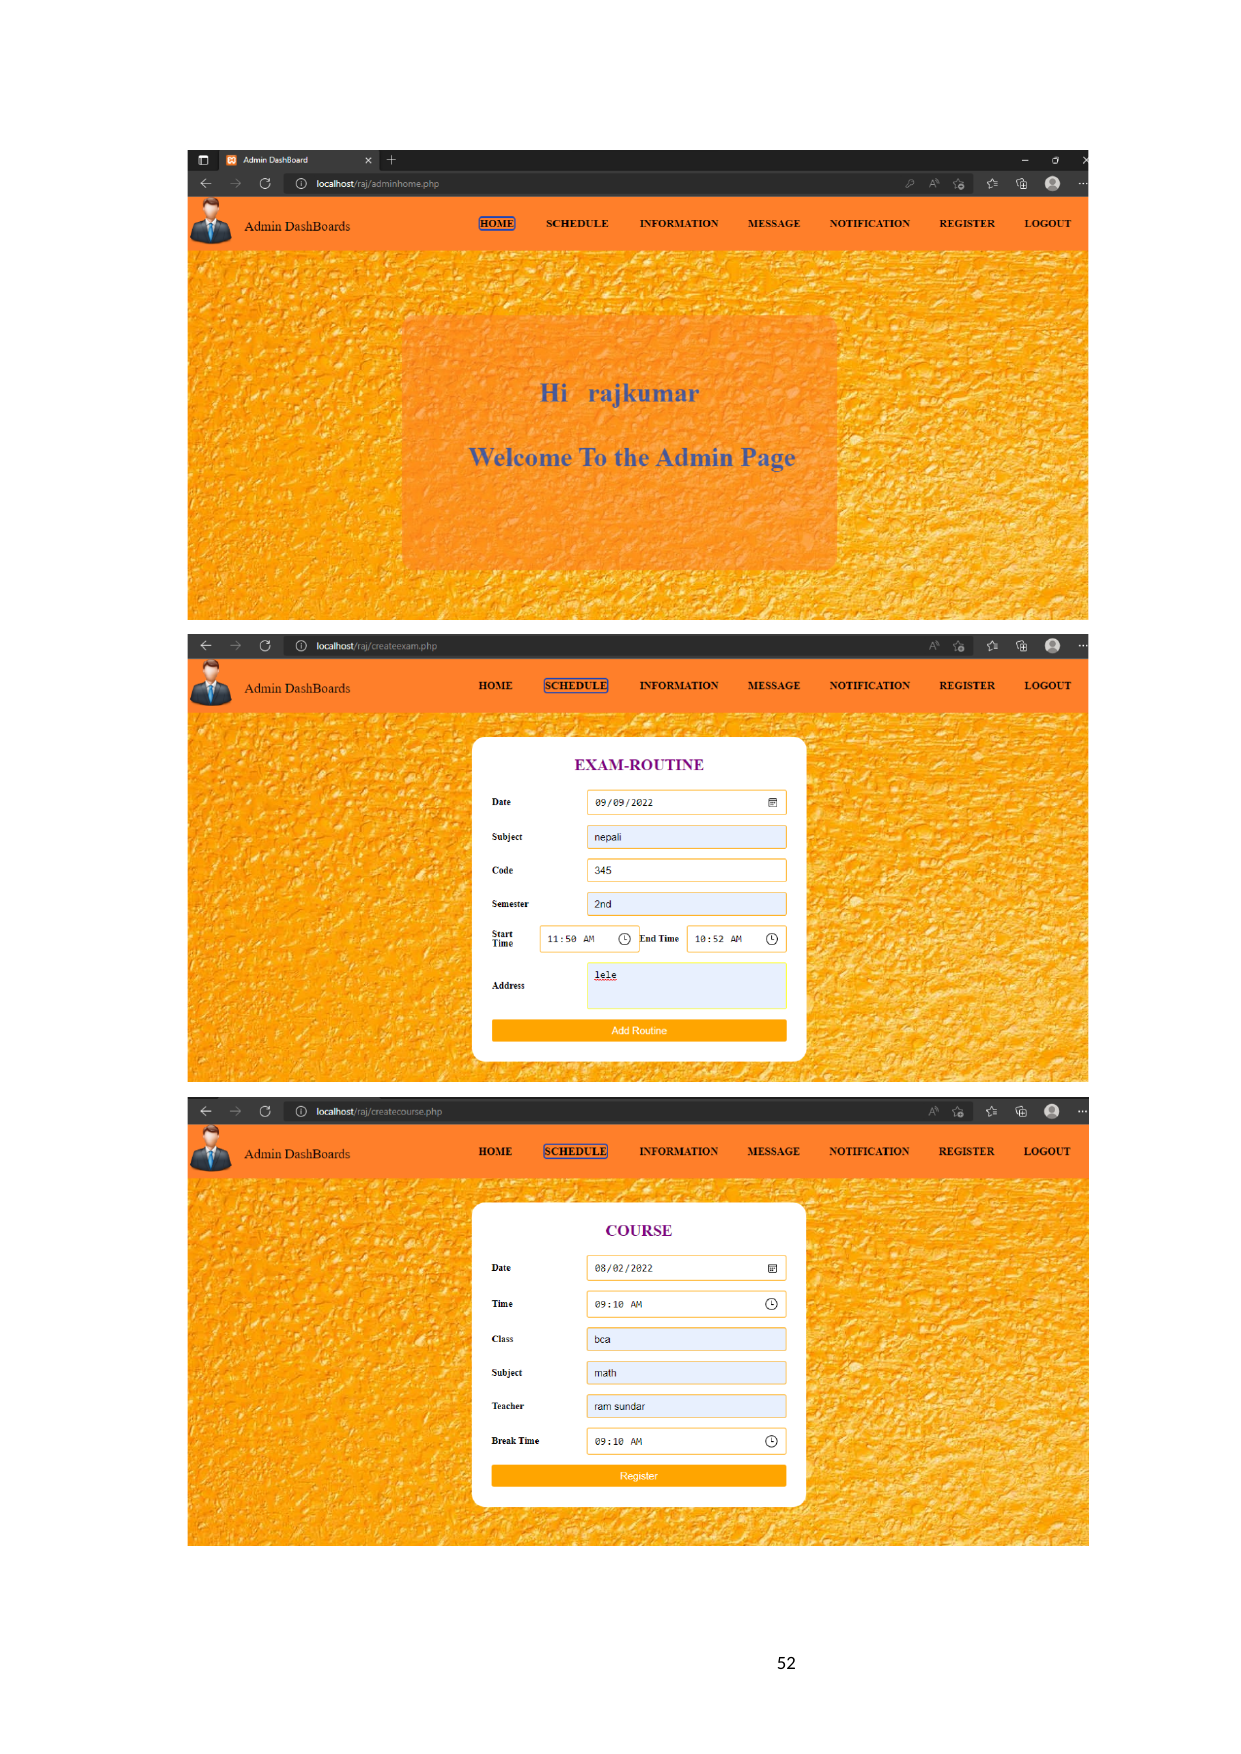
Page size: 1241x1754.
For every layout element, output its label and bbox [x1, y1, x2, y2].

picture [187, 634, 1089, 1082]
picture [187, 1097, 1089, 1546]
picture [187, 150, 1089, 620]
